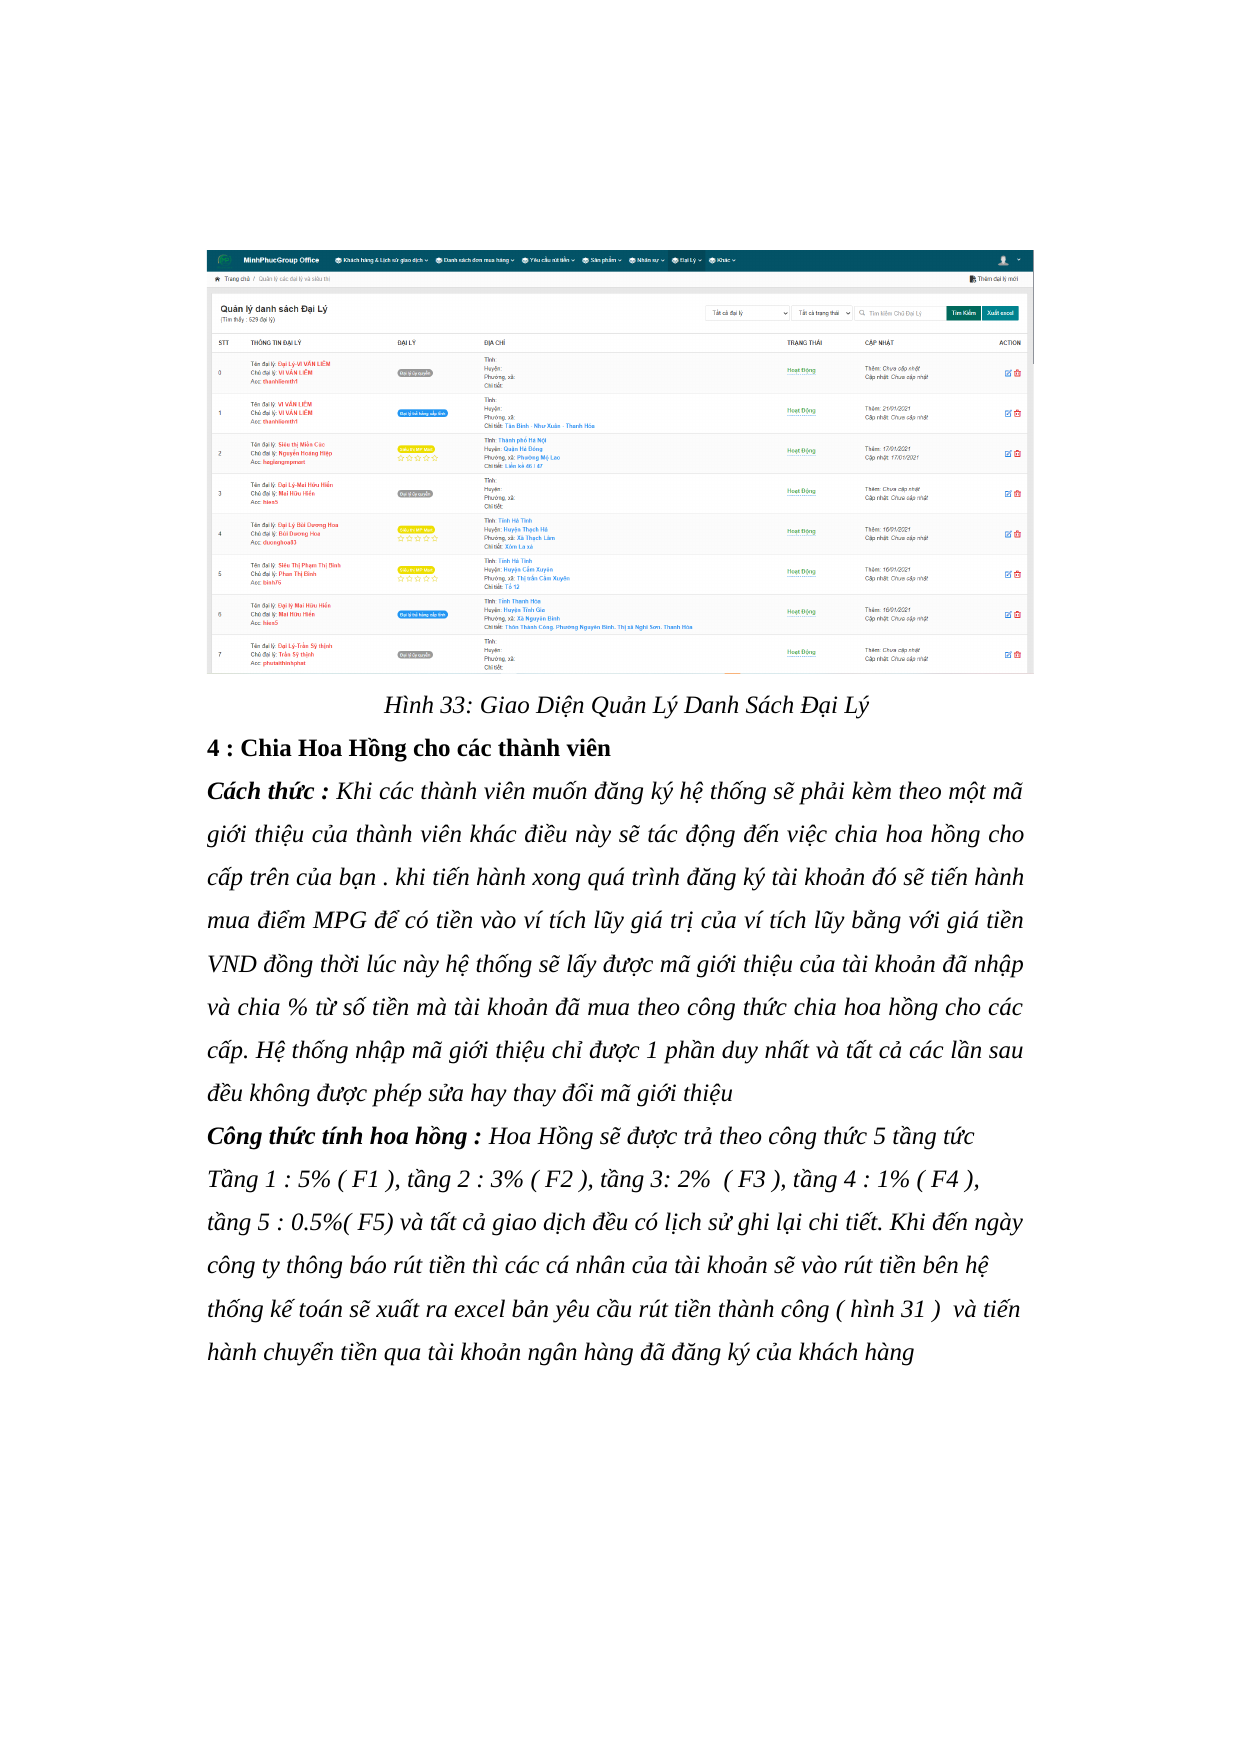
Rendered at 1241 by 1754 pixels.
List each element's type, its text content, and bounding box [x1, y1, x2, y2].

picture [253, 258, 274, 262]
text Cách thức : Khi các thành viên muốn đăng ký hệ thống sẽ phải kèm theo một mã giới thiệu của thành viên khác điều này sẽ tác động đến việc chia hoa hồng cho cấp trên của bạn . khi tiến hành xong quá trình đăng ký tài khoản đó sẽ tiến hành mua điểm MPG để có tiền vào ví tích lũy giá trị của ví tích lũy bằng với giá tiền VND đồng thời lúc này hệ thống sẽ lấy được mã giới thiệu của tài khoản đã nhập và chia % từ số tiền mà tài khoản đã mua theo công thức chia hoa hồng cho các cấp. Hệ thống nhập mã giới thiệu chỉ được 1 phần duy nhất và tất cả các lần sau đều không được phép sửa hay thay đổi mã giới thiệu [207, 776, 1027, 1107]
text Tầng 1 : 5% ( F1 ), tầng 2 : 3% ( F2 ), tầng 3: 2% ( F3 ), tầng 4 : 1% ( F4 ), tầng 5 : 0.5%( F5) và tất cả giao dịch đều có lịch sử ghi lại chi tiết. Khi đến ngày công ty thông báo rút tiền thì các cá nhân của tài khoản sẽ vào rút tiền bên hệ thống kế toán sẽ xuất ra excel bản yêu cầu rút tiền thành công ( hình 31 ) và tiến hành chuyển tiền qua tài khoản ngân hàng đã đăng ký của khách hàng [207, 1164, 1027, 1366]
text Công thức tính hoa hồng : Hoa Hồng sẽ được trả theo công thức 5 tầng tức [207, 1121, 1027, 1150]
picture [218, 255, 231, 263]
text Hình 33: Giao Diện Quản Lý Danh Sách Đại Lý [207, 690, 1027, 719]
text 4 : Chia Hoa Hồng cho các thành viên [207, 733, 1027, 762]
picture [999, 256, 1008, 265]
picture [206, 272, 1034, 674]
